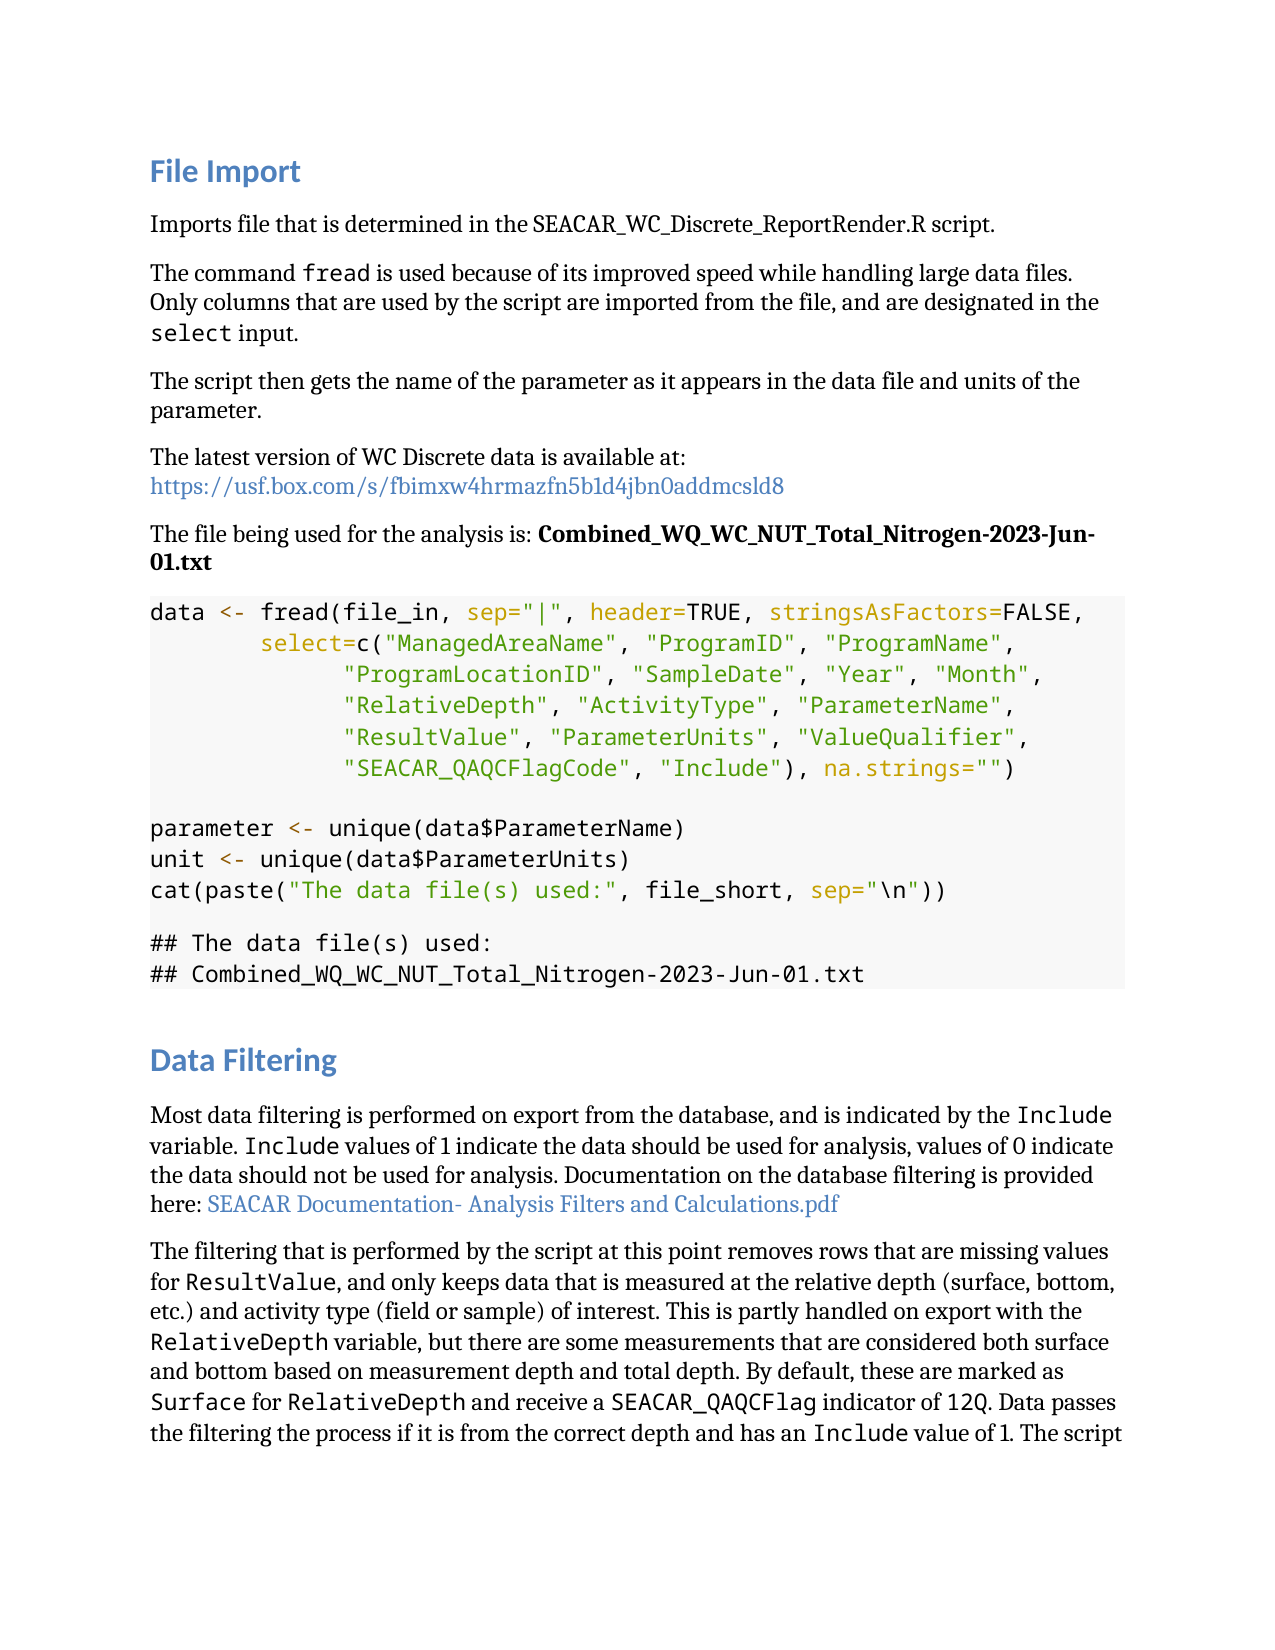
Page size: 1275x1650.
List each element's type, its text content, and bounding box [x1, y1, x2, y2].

text The script then gets the name of the parameter as it appears in the data file and units of the parameter. [150, 367, 1125, 424]
text data <- fread(file_in, sep="|", header=TRUE, stringsAsFactors=FALSE, select=c("ManagedAreaName", "ProgramID", "ProgramName", "ProgramLocationID", "SampleDate", "Year", "Month", "RelativeDepth", "ActivityType", "ParameterName", "ResultValue", "ParameterUnits", "ValueQualifier", "SEACAR_QAQCFlagCode", "Include"), na.strings="") parameter <- unique(data$ParameterName) unit <- unique(data$ParameterUnits) cat(paste("The data file(s) used:", file_short, sep="\n")) [150, 596, 1125, 906]
text Imports file that is determined in the SEACAR_WC_Discrete_ReportRender.R script. [150, 209, 1125, 238]
subtitle Data Filtering [150, 1039, 1125, 1080]
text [150, 1237, 1125, 1448]
text The command fread is used because of its improved speed while handling large data files. Only columns that are used by the script are imported from the file, and are designated in the select input. [150, 257, 1125, 348]
text The latest version of WC Discrete data is available at: https://usf.box.com/s/fbimxw4hrmazfn5b1d4jbn0addmcsld8 [150, 443, 1125, 501]
subtitle File Import [150, 150, 1125, 191]
text ## The data file(s) used: ## Combined_WQ_WC_NUT_Total_Nitrogen-2023-Jun-01.txt [150, 927, 1125, 989]
text The file being used for the analysis is: Combined_WQ_WC_NUT_Total_Nitrogen-2023-Jun-01.txt [150, 519, 1125, 577]
text Most data filtering is performed on export from the database, and is indicated by the Include variable. Include values of 1 indicate the data should be used for analysis, values of 0 indicate the data should not be used for analysis. Documentation on the database filtering is provided here: SEACAR Documentation- Analysis Filters and Calculations.pdf [150, 1098, 1125, 1218]
